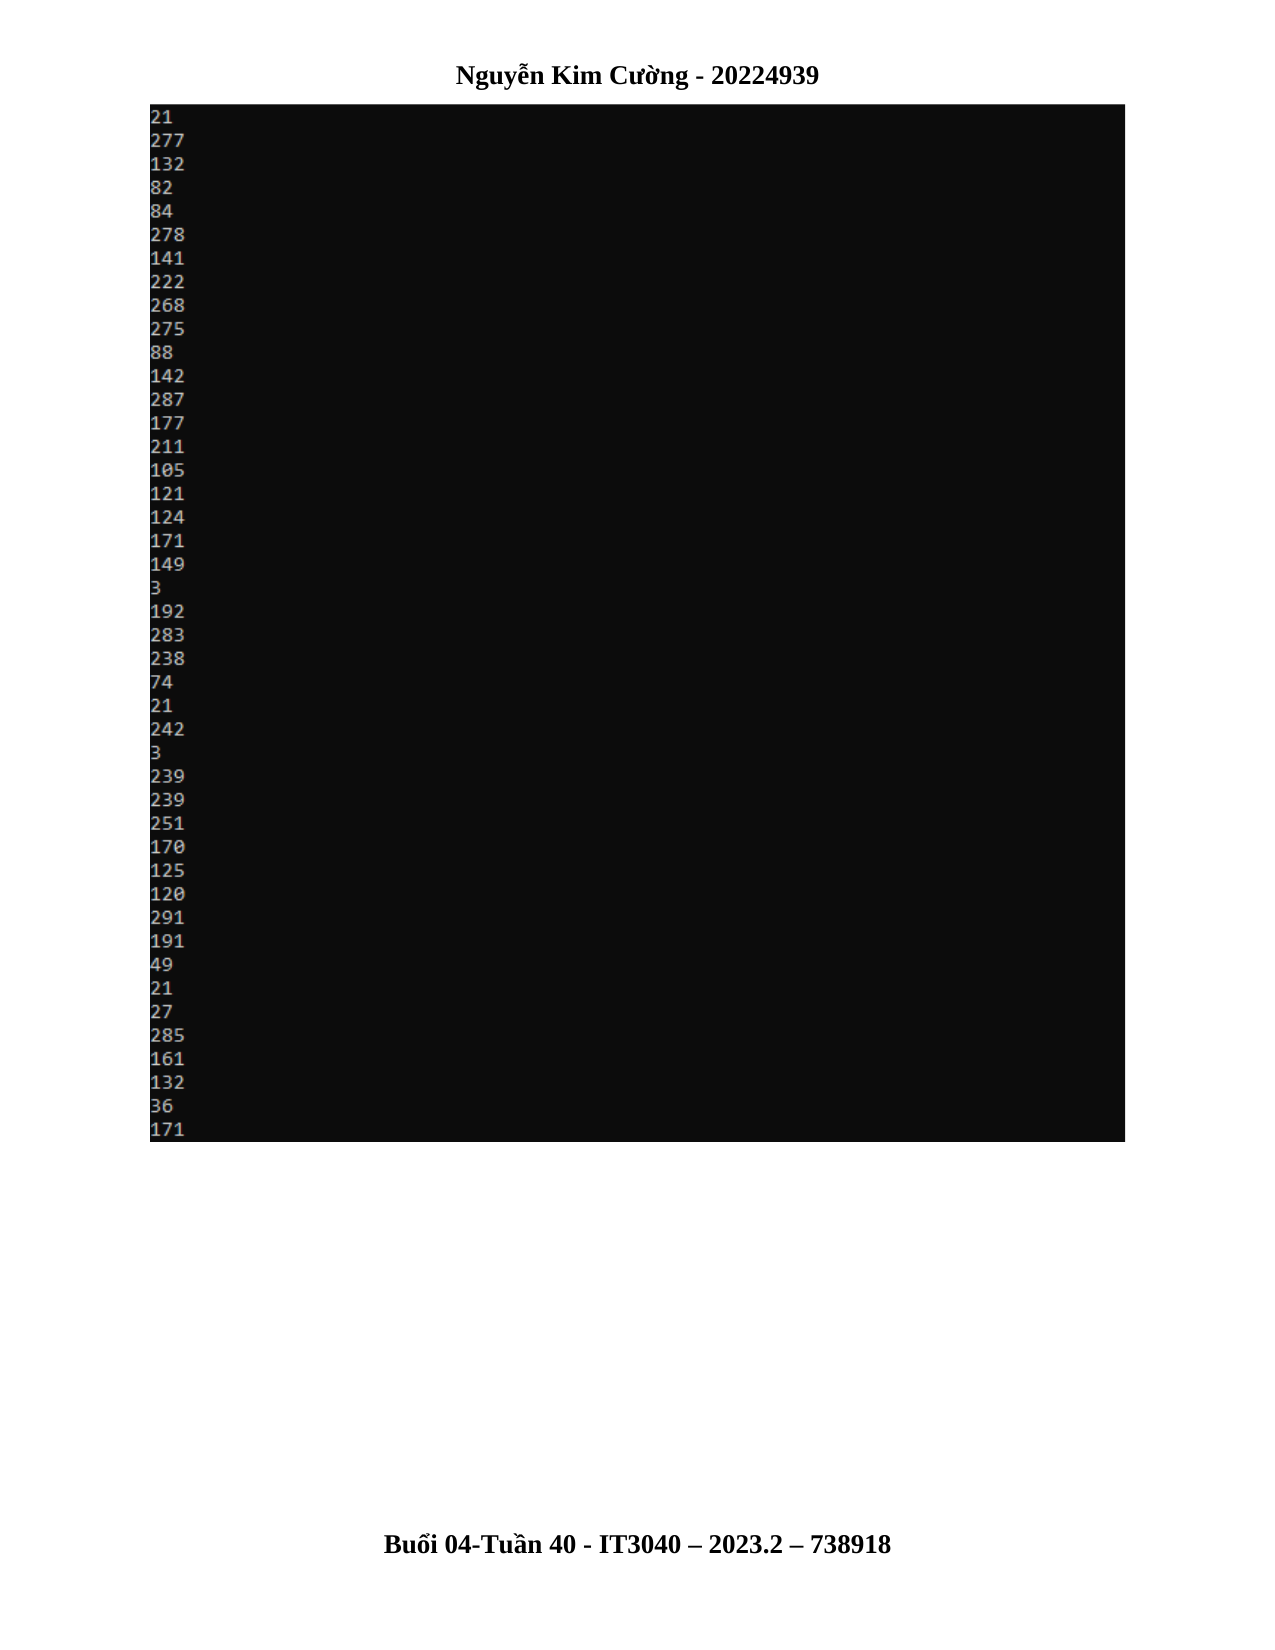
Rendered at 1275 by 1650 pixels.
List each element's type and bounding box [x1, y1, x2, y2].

picture [150, 103, 1125, 1142]
